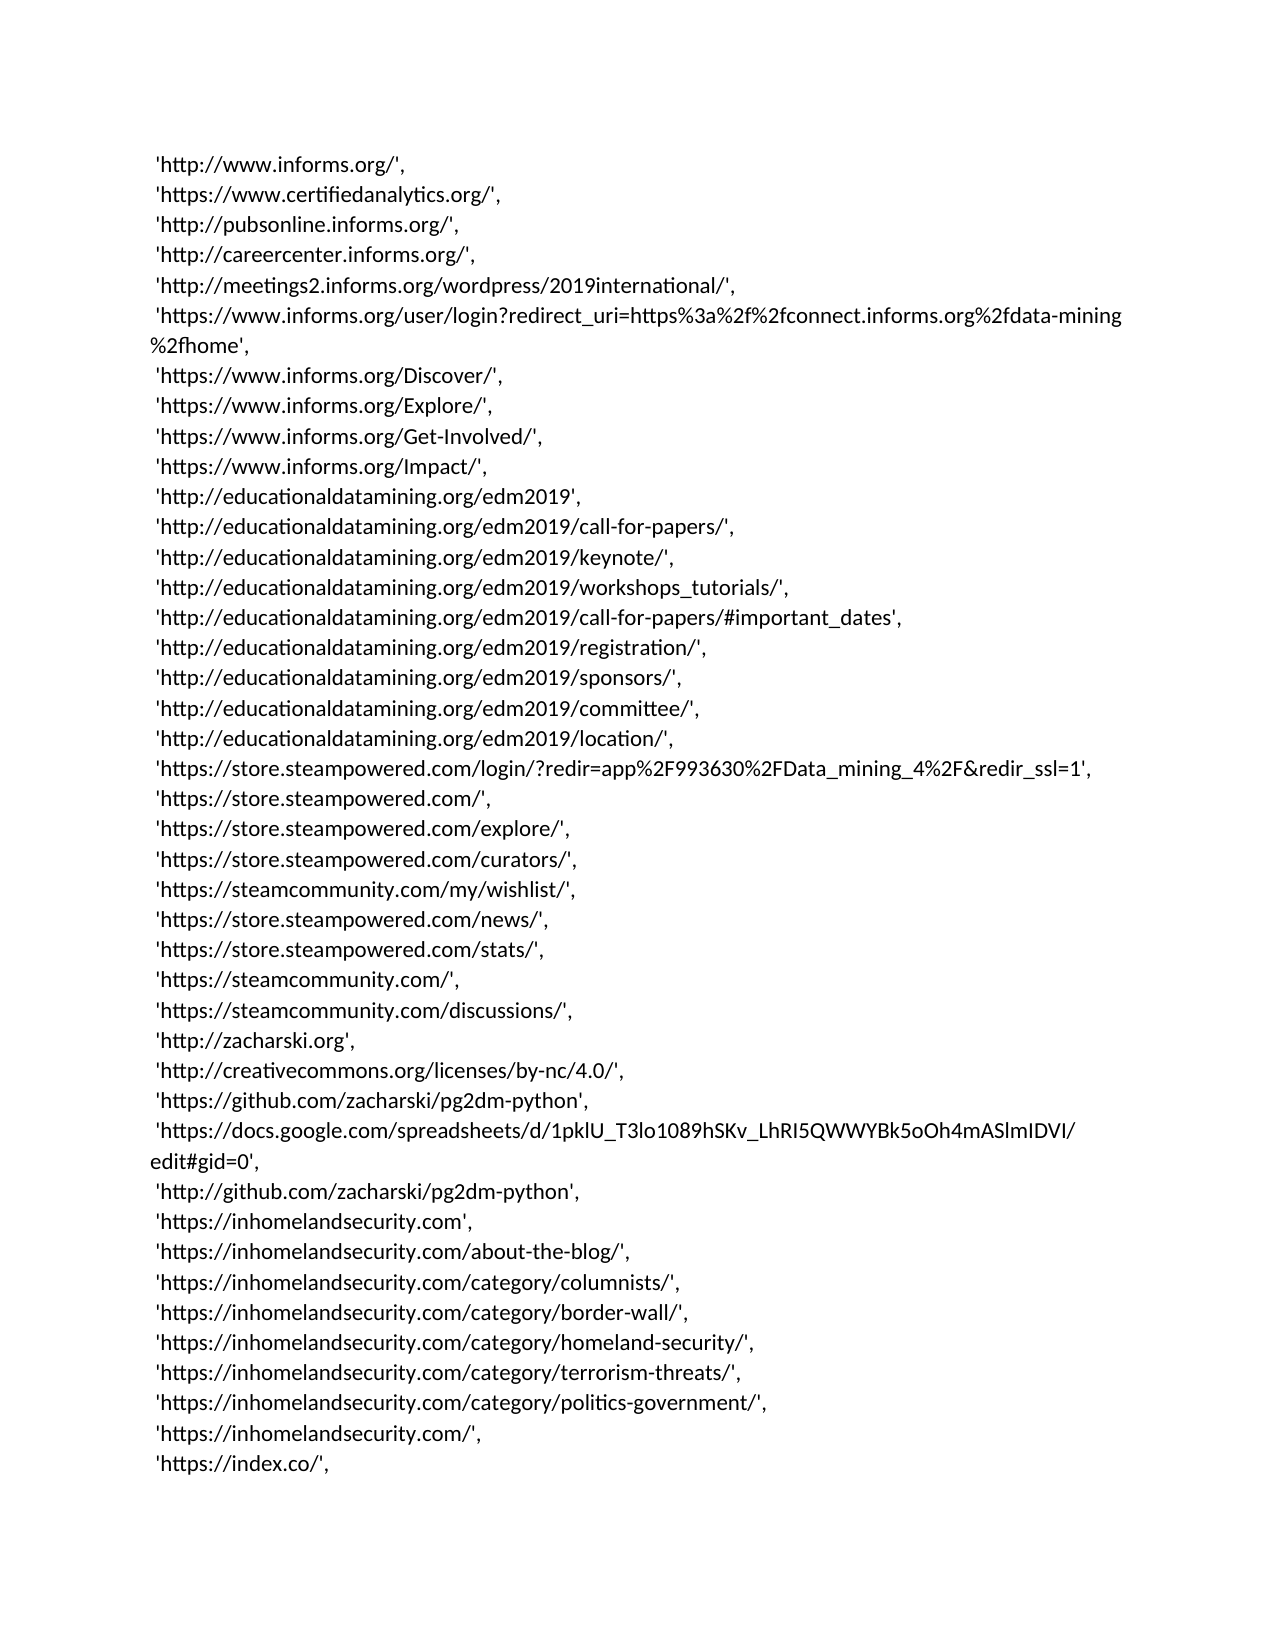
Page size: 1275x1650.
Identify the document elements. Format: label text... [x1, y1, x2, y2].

text 'https://inhomelandsecurity.com/category/border-wall/', [150, 1298, 1125, 1326]
text 'https://store.steampowered.com/news/', [150, 905, 1125, 933]
text 'https://store.steampowered.com/', [150, 784, 1125, 812]
text 'https://www.informs.org/Explore/', [150, 392, 1125, 420]
text 'http://meetings2.informs.org/wordpress/2019international/', [150, 271, 1125, 299]
text 'http://creativecommons.org/licenses/by-nc/4.0/', [150, 1056, 1125, 1084]
text 'https://docs.google.com/spreadsheets/d/1pklU_T3lo1089hSKv_LhRI5QWWYBk5oOh4mASlmIDVI/edit#gid=0', [150, 1117, 1125, 1175]
text 'https://inhomelandsecurity.com/category/homeland-security/', [150, 1328, 1125, 1356]
text 'https://store.steampowered.com/login/?redir=app%2F993630%2FData_mining_4%2F&redir_ssl=1', [150, 754, 1125, 782]
text 'http://educationaldatamining.org/edm2019/registration/', [150, 633, 1125, 661]
text 'http://pubsonline.informs.org/', [150, 210, 1125, 238]
text 'https://store.steampowered.com/stats/', [150, 935, 1125, 963]
text 'http://educationaldatamining.org/edm2019/location/', [150, 724, 1125, 752]
text 'http://educationaldatamining.org/edm2019', [150, 482, 1125, 510]
text 'http://educationaldatamining.org/edm2019/call-for-papers/#important_dates', [150, 603, 1125, 631]
text 'http://educationaldatamining.org/edm2019/keynote/', [150, 543, 1125, 571]
text 'http://educationaldatamining.org/edm2019/workshops_tutorials/', [150, 573, 1125, 601]
text 'https://steamcommunity.com/discussions/', [150, 996, 1125, 1024]
text 'https://store.steampowered.com/explore/', [150, 814, 1125, 843]
text 'https://store.steampowered.com/curators/', [150, 845, 1125, 873]
text 'http://zacharski.org', [150, 1026, 1125, 1054]
text 'http://github.com/zacharski/pg2dm-python', [150, 1177, 1125, 1205]
text 'https://www.informs.org/Discover/', [150, 361, 1125, 389]
text 'http://educationaldatamining.org/edm2019/committee/', [150, 694, 1125, 722]
text 'https://index.co/', [150, 1449, 1125, 1477]
text 'https://steamcommunity.com/', [150, 966, 1125, 994]
text 'https://inhomelandsecurity.com/', [150, 1419, 1125, 1447]
text 'https://www.certifiedanalytics.org/', [150, 180, 1125, 208]
text 'https://www.informs.org/Get-Involved/', [150, 422, 1125, 450]
text 'https://steamcommunity.com/my/wishlist/', [150, 875, 1125, 903]
text 'https://inhomelandsecurity.com/category/columnists/', [150, 1268, 1125, 1296]
text 'https://inhomelandsecurity.com', [150, 1207, 1125, 1235]
text 'https://www.informs.org/Impact/', [150, 452, 1125, 480]
text 'http://educationaldatamining.org/edm2019/sponsors/', [150, 663, 1125, 692]
text 'https://inhomelandsecurity.com/about-the-blog/', [150, 1237, 1125, 1266]
text 'https://inhomelandsecurity.com/category/politics-government/', [150, 1388, 1125, 1417]
text 'http://www.informs.org/', [150, 150, 1125, 178]
text 'https://www.informs.org/user/login?redirect_uri=https%3a%2f%2fconnect.informs.org%2fdata-mining%2fhome', [150, 301, 1125, 359]
text 'http://careercenter.informs.org/', [150, 241, 1125, 269]
text 'http://educationaldatamining.org/edm2019/call-for-papers/', [150, 512, 1125, 541]
text 'https://inhomelandsecurity.com/category/terrorism-threats/', [150, 1358, 1125, 1386]
text 'https://github.com/zacharski/pg2dm-python', [150, 1086, 1125, 1114]
